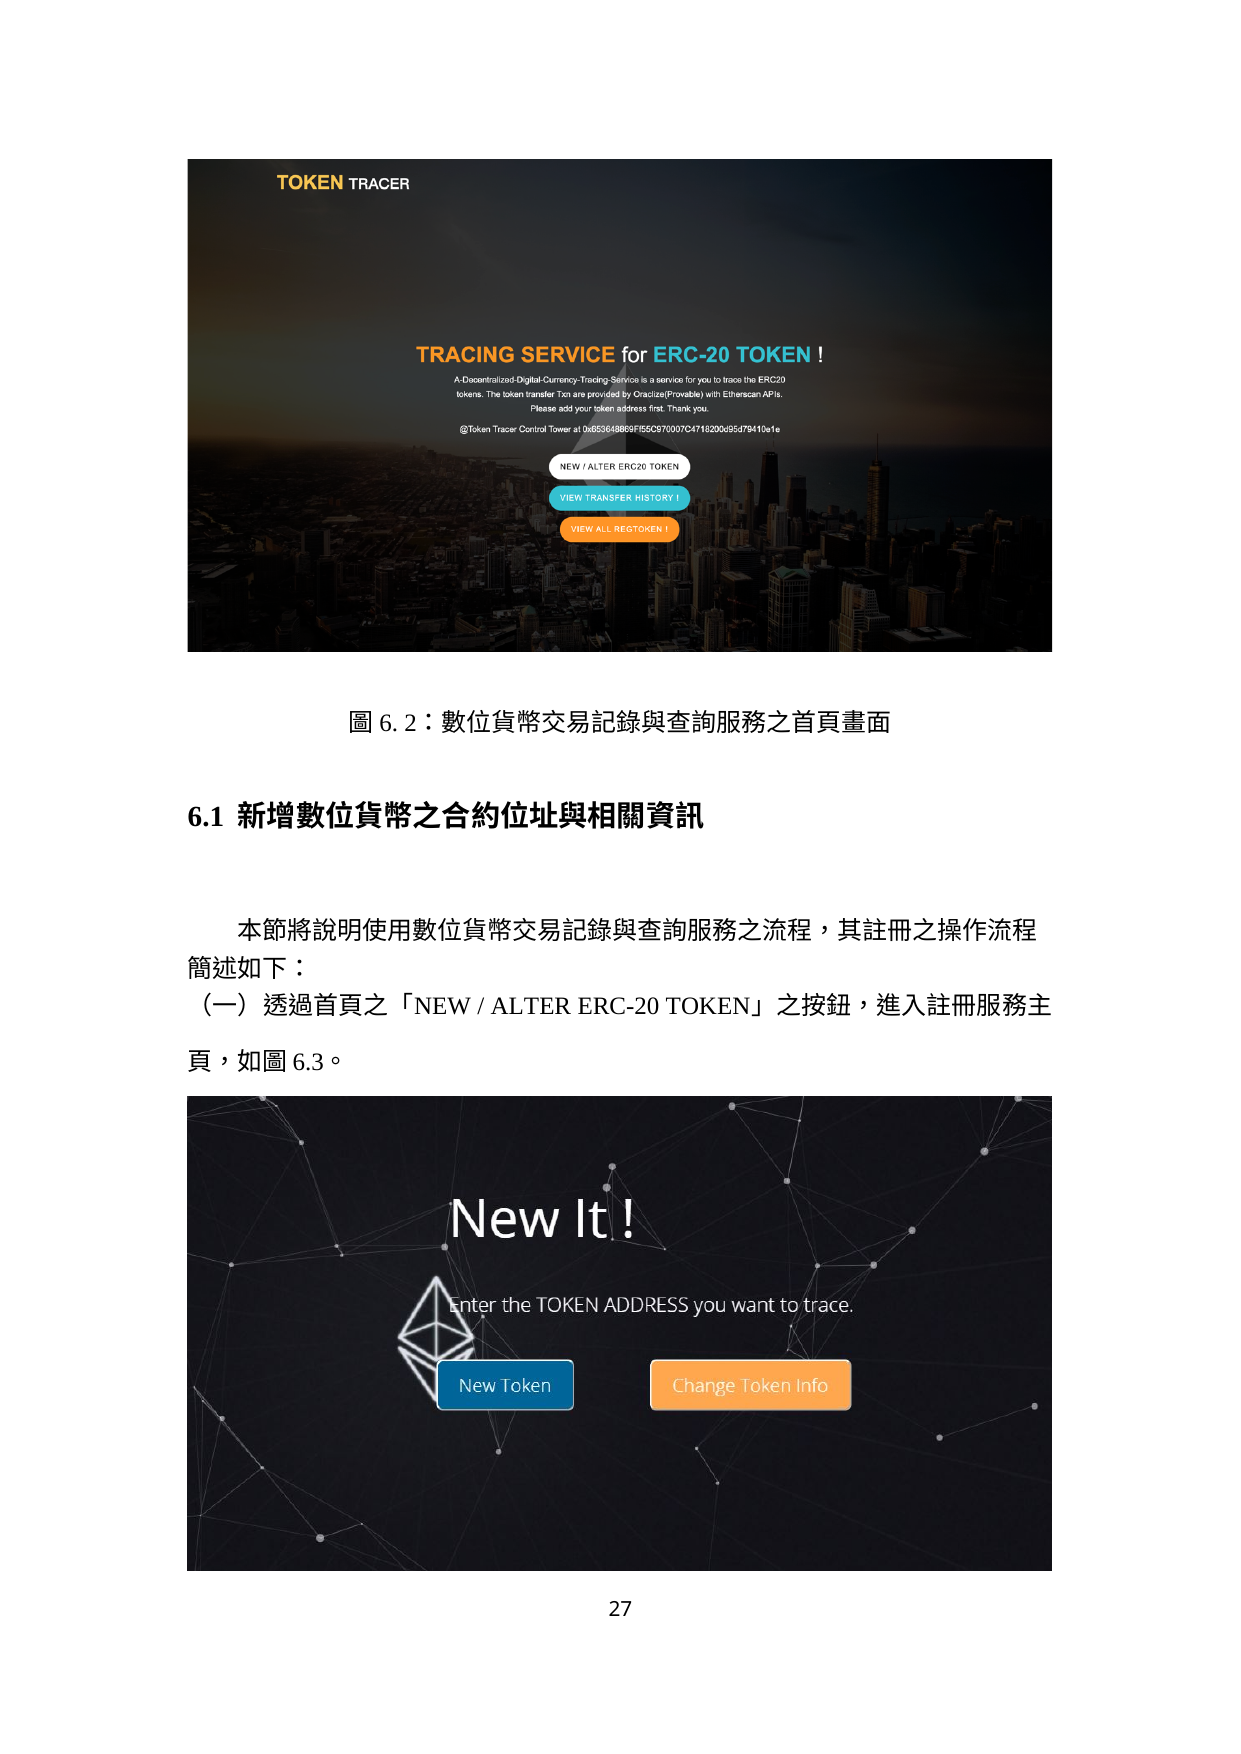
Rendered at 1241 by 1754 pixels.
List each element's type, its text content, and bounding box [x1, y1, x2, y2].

text 本節將說明使用數位貨幣交易記錄與查詢服務之流程，其註冊之操作流程簡述如下： [187, 910, 1053, 985]
picture [187, 159, 1053, 652]
text 圖 6. 2：數位貨幣交易記錄與查詢服務之首頁畫面 [187, 701, 1053, 739]
picture [187, 1096, 1052, 1571]
text （一）透過首頁之「NEW / ALTER ERC-20 TOKEN」之按鈕，進入註冊服務主頁，如圖6.3。 [187, 985, 1053, 1079]
subtitle 6.1 新增數位貨幣之合約位址與相關資訊 [187, 776, 1053, 851]
